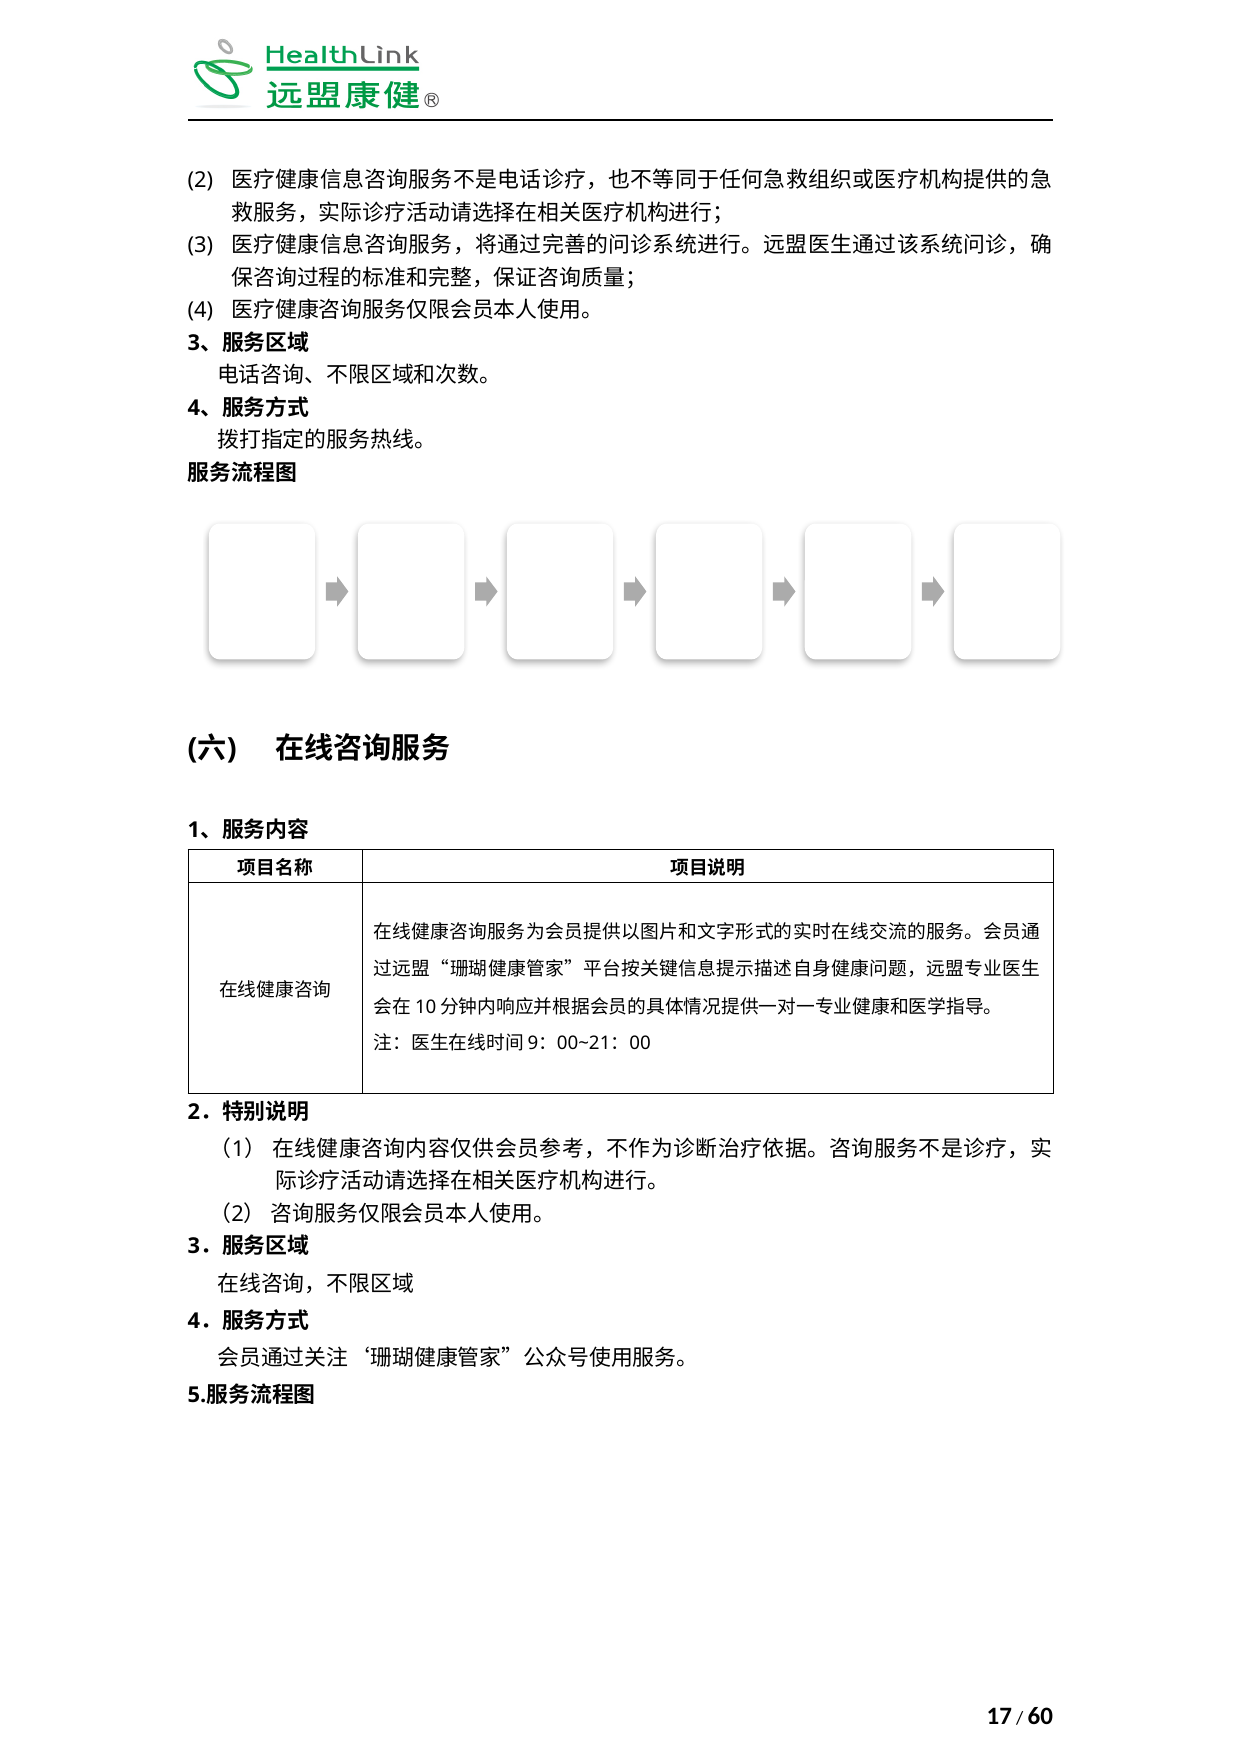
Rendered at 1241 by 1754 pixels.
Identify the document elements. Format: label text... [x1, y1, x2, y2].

table_cell 在线健康咨询 [189, 883, 362, 1092]
text 3．服务区域 [187, 1228, 1053, 1261]
text （2） 咨询服务仅限会员本人使用。 [187, 1196, 1053, 1228]
table_cell 在线健康咨询服务为会员提供以图片和文字形式的实时在线交流的服务。会员通过远盟“珊瑚健康管家”平台按关键信息提示描述自身健康问题，远盟专业医生会在10分钟内响应并根据会员的具体情况提供一对一专业健康和医学指导。 注：医生在线时间9：00~21：00 [363, 883, 1053, 1092]
subtitle 在线咨询服务 [187, 713, 1053, 778]
list 医疗健康信息咨询服务不是电话诊疗，也不等同于任何急救组织或医疗机构提供的急救服务，实际诊疗活动请选择在相关医疗机构进行； [187, 162, 1053, 227]
table_header 项目名称 [189, 850, 362, 882]
text 会员通过关注‘珊瑚健康管家”公众号使用服务。 [217, 1340, 1053, 1372]
text 1、服务内容 [187, 811, 1053, 844]
text 电话咨询、不限区域和次数。 [217, 357, 1053, 389]
text 2．特别说明 [187, 1094, 1053, 1126]
text （1） 在线健康咨询内容仅供会员参考，不作为诊断治疗依据。咨询服务不是诊疗，实际诊疗活动请选择在相关医疗机构进行。 [209, 1131, 1053, 1196]
text 拨打指定的服务热线。 [187, 422, 1053, 454]
text 5.服务流程图 [187, 1377, 1053, 1409]
text 4、服务方式 [187, 389, 1053, 422]
table_header 项目说明 [363, 850, 1053, 882]
list 医疗健康信息咨询服务，将通过完善的问诊系统进行。远盟医生通过该系统问诊，确保咨询过程的标准和完整，保证咨询质量； [187, 227, 1053, 292]
text 3、服务区域 [187, 324, 1053, 357]
text 4．服务方式 [187, 1302, 1053, 1335]
picture [187, 29, 447, 118]
text 在线咨询，不限区域 [217, 1265, 1053, 1298]
list 医疗健康咨询服务仅限会员本人使用。 [187, 292, 1053, 324]
text 服务流程图 [187, 454, 1053, 487]
